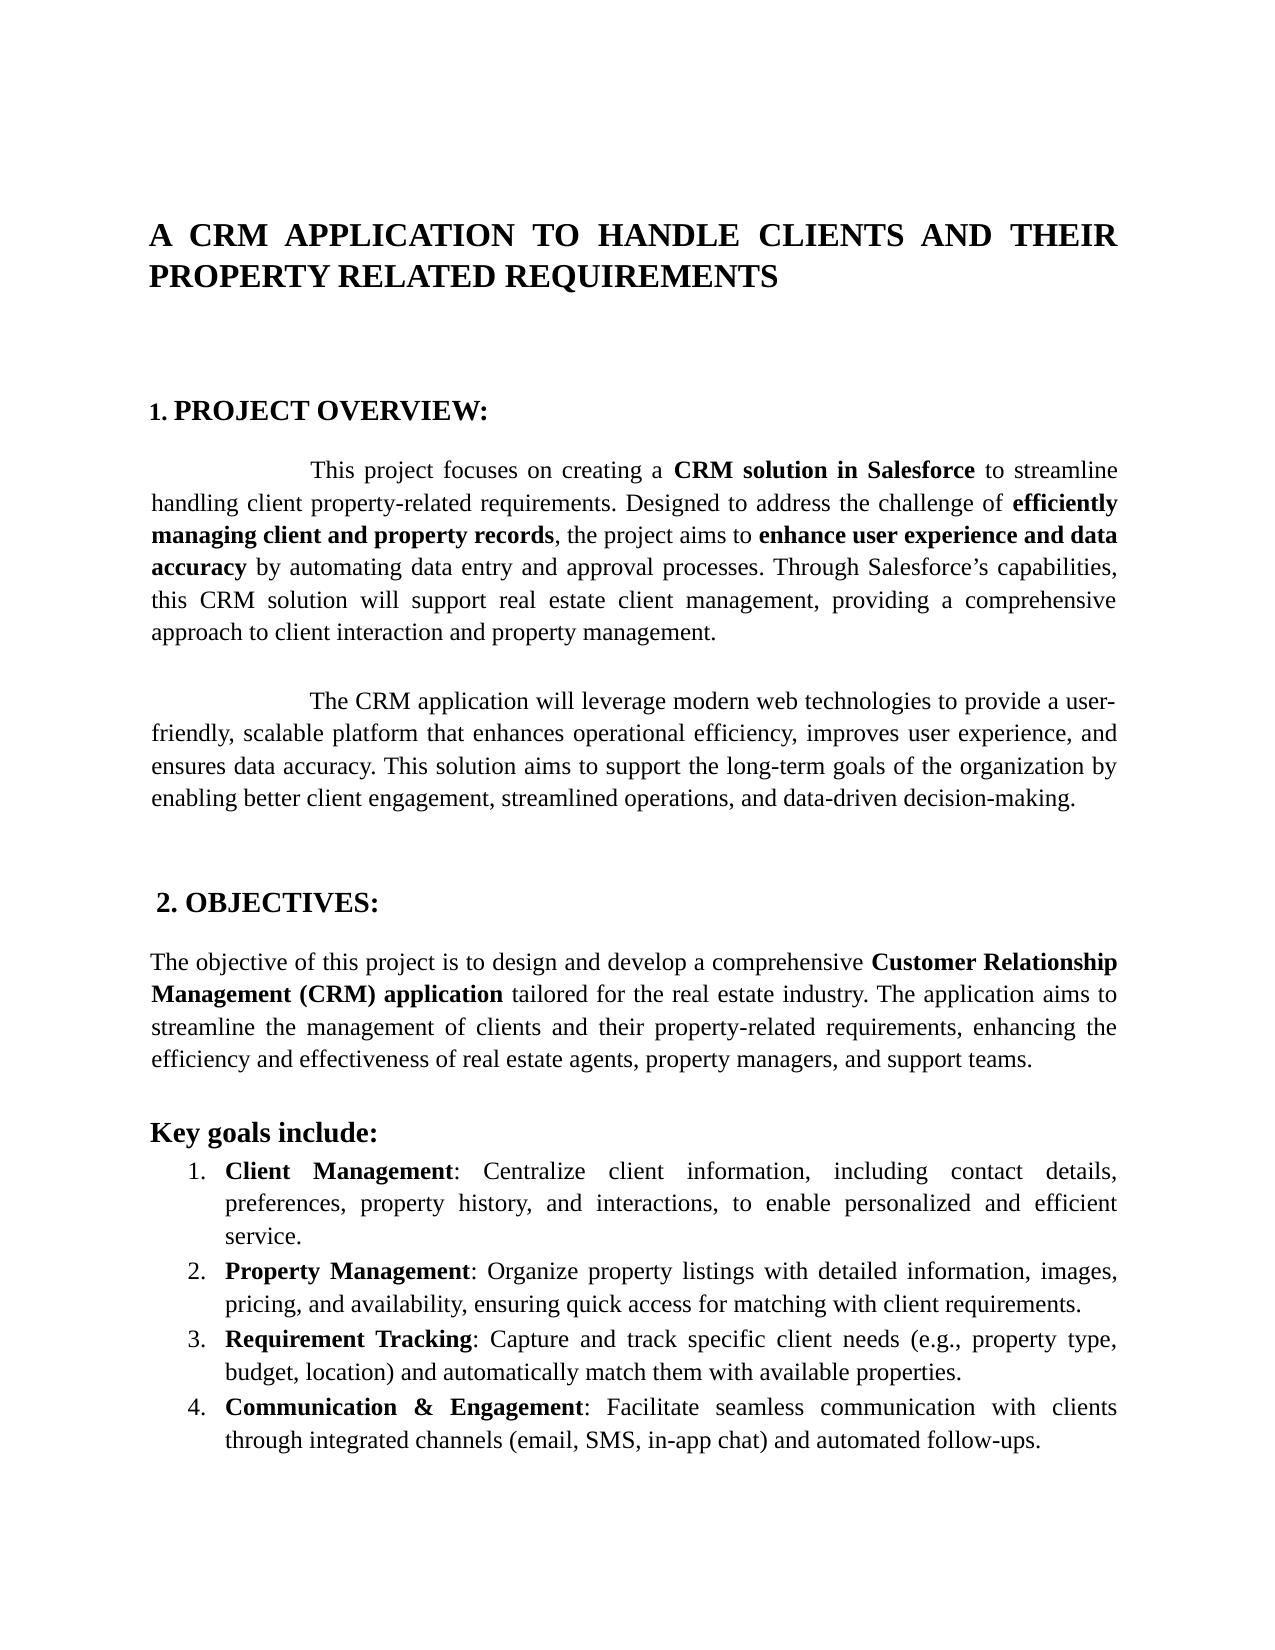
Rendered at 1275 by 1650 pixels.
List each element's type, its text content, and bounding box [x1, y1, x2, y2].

subtitle 2. OBJECTIVES: [148, 885, 1118, 918]
text A CRM APPLICATION TO HANDLE CLIENTS AND THEIR PROPERTY RELATED REQUIREMENTS [148, 215, 1118, 295]
list Requirement Tracking: Capture and track specific client needs (e.g., property type, budget, location) and automatically match them with available properties. [187, 1324, 1118, 1386]
text The CRM application will leverage modern web technologies to provide a user-friendly, scalable platform that enhances operational efficiency, improves user experience, and ensures data accuracy. This solution aims to support the long-term goals of the organization by enabling better client engagement, streamlined operations, and data-driven decision-making. [150, 686, 1118, 812]
text The objective of this project is to design and develop a comprehensive Customer Relationship Management (CRM) application tailored for the real estate industry. The application aims to streamline the management of clients and their property-related requirements, enhancing the efficiency and effectiveness of real estate agents, property managers, and support teams. [150, 947, 1118, 1073]
list Client Management: Centralize client information, including contact details, preferences, property history, and interactions, to enable personalized and efficient service. [187, 1156, 1118, 1250]
text Key goals include: [150, 1115, 1118, 1149]
list Property Management: Organize property listings with detailed information, images, pricing, and availability, ensuring quick access for matching with client requirements. [187, 1256, 1118, 1318]
subtitle 1. PROJECT OVERVIEW: [148, 393, 1118, 426]
list Communication & Engagement: Facilitate seamless communication with clients through integrated channels (email, SMS, in-app chat) and automated follow-ups. [187, 1392, 1118, 1453]
text This project focuses on creating a CRM solution in Salesforce to streamline handling client property-related requirements. Designed to address the challenge of efficiently managing client and property records, the project aims to enhance user experience and data accuracy by automating data entry and approval processes. Through Salesforce’s capabilities, this CRM solution will support real estate client management, providing a comprehensive approach to client interaction and property management. [150, 455, 1118, 646]
